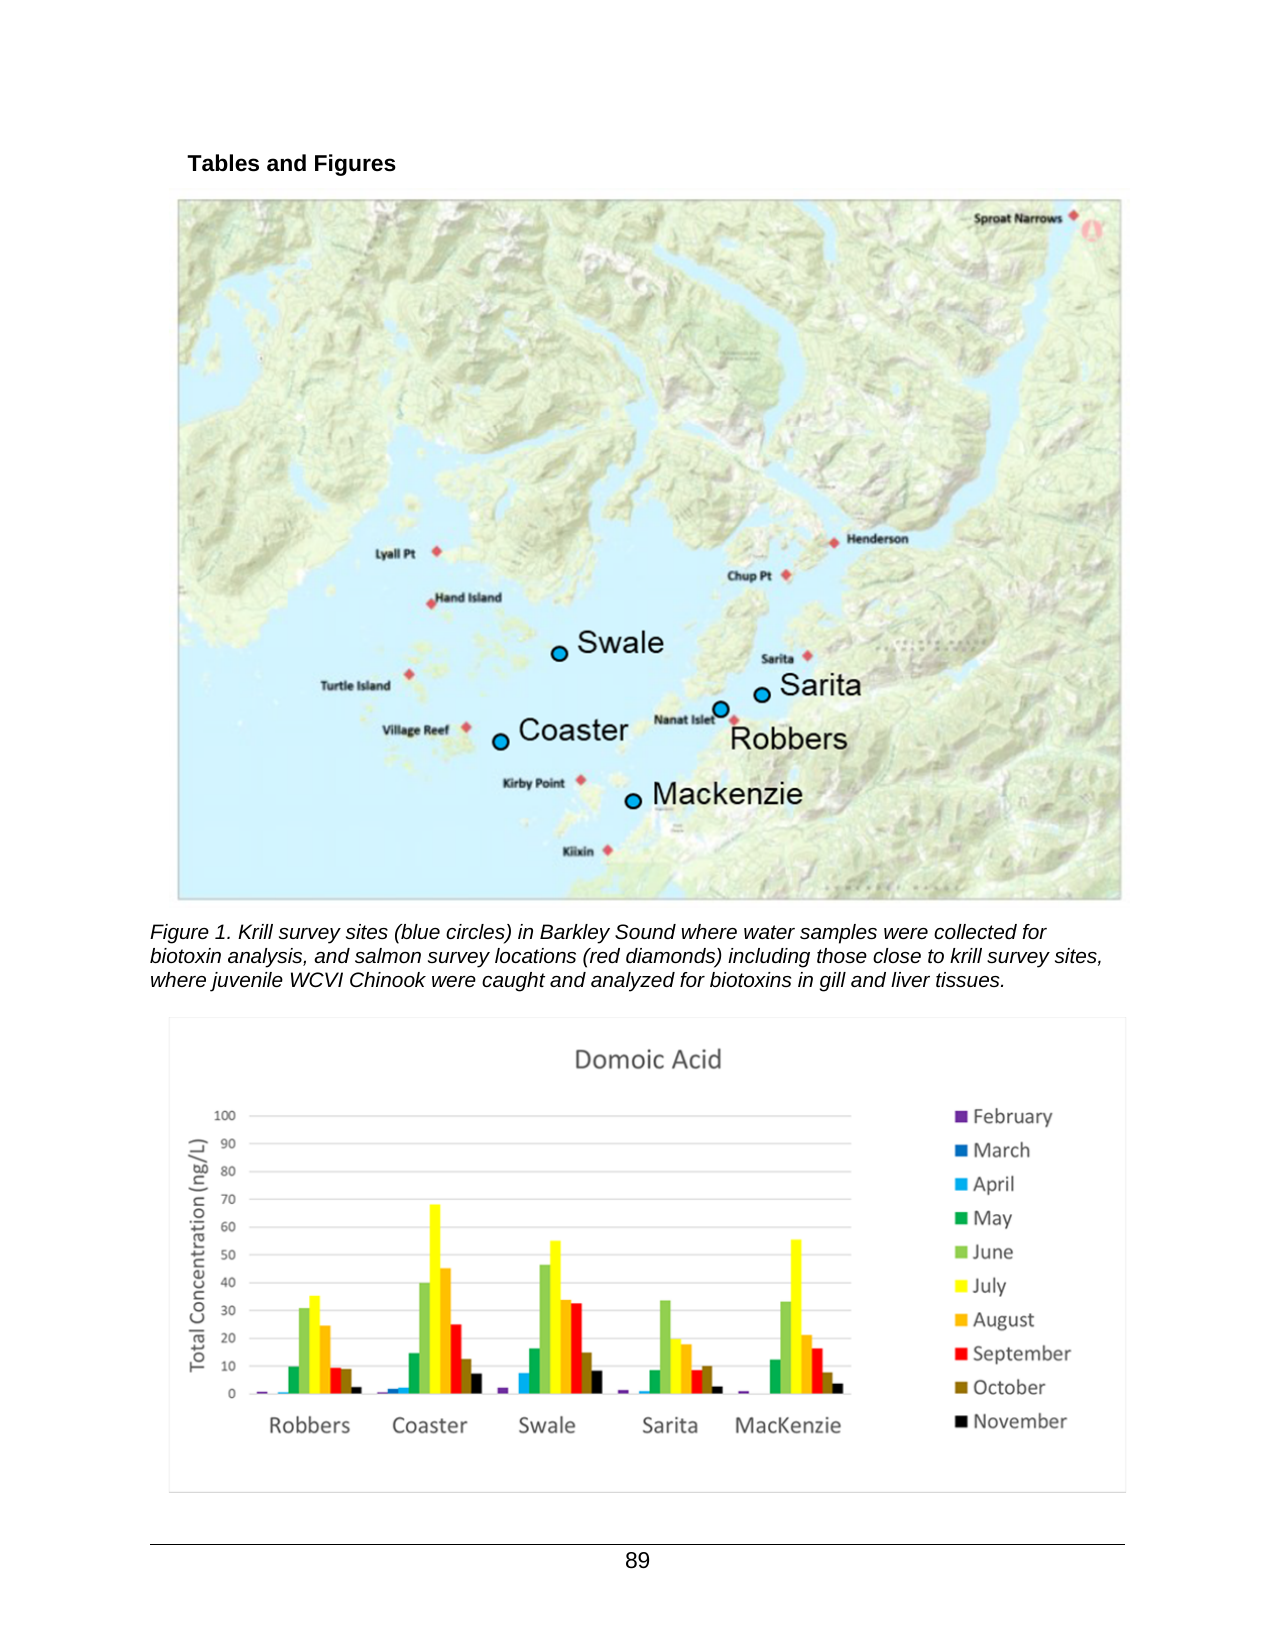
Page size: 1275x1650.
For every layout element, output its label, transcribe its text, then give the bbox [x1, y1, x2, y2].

picture [168, 1017, 1127, 1493]
text Figure 1. Krill survey sites (blue circles) in Barkley Sound where water samples were collected for biotoxin analysis, and salmon survey locations (red diamonds) including those close to krill survey sites, where juvenile WCVI Chinook were caught and analyzed for biotoxins in gill and liver tissues. [150, 920, 1125, 992]
picture [168, 188, 1131, 908]
subtitle Tables and Figures [187, 150, 1125, 176]
